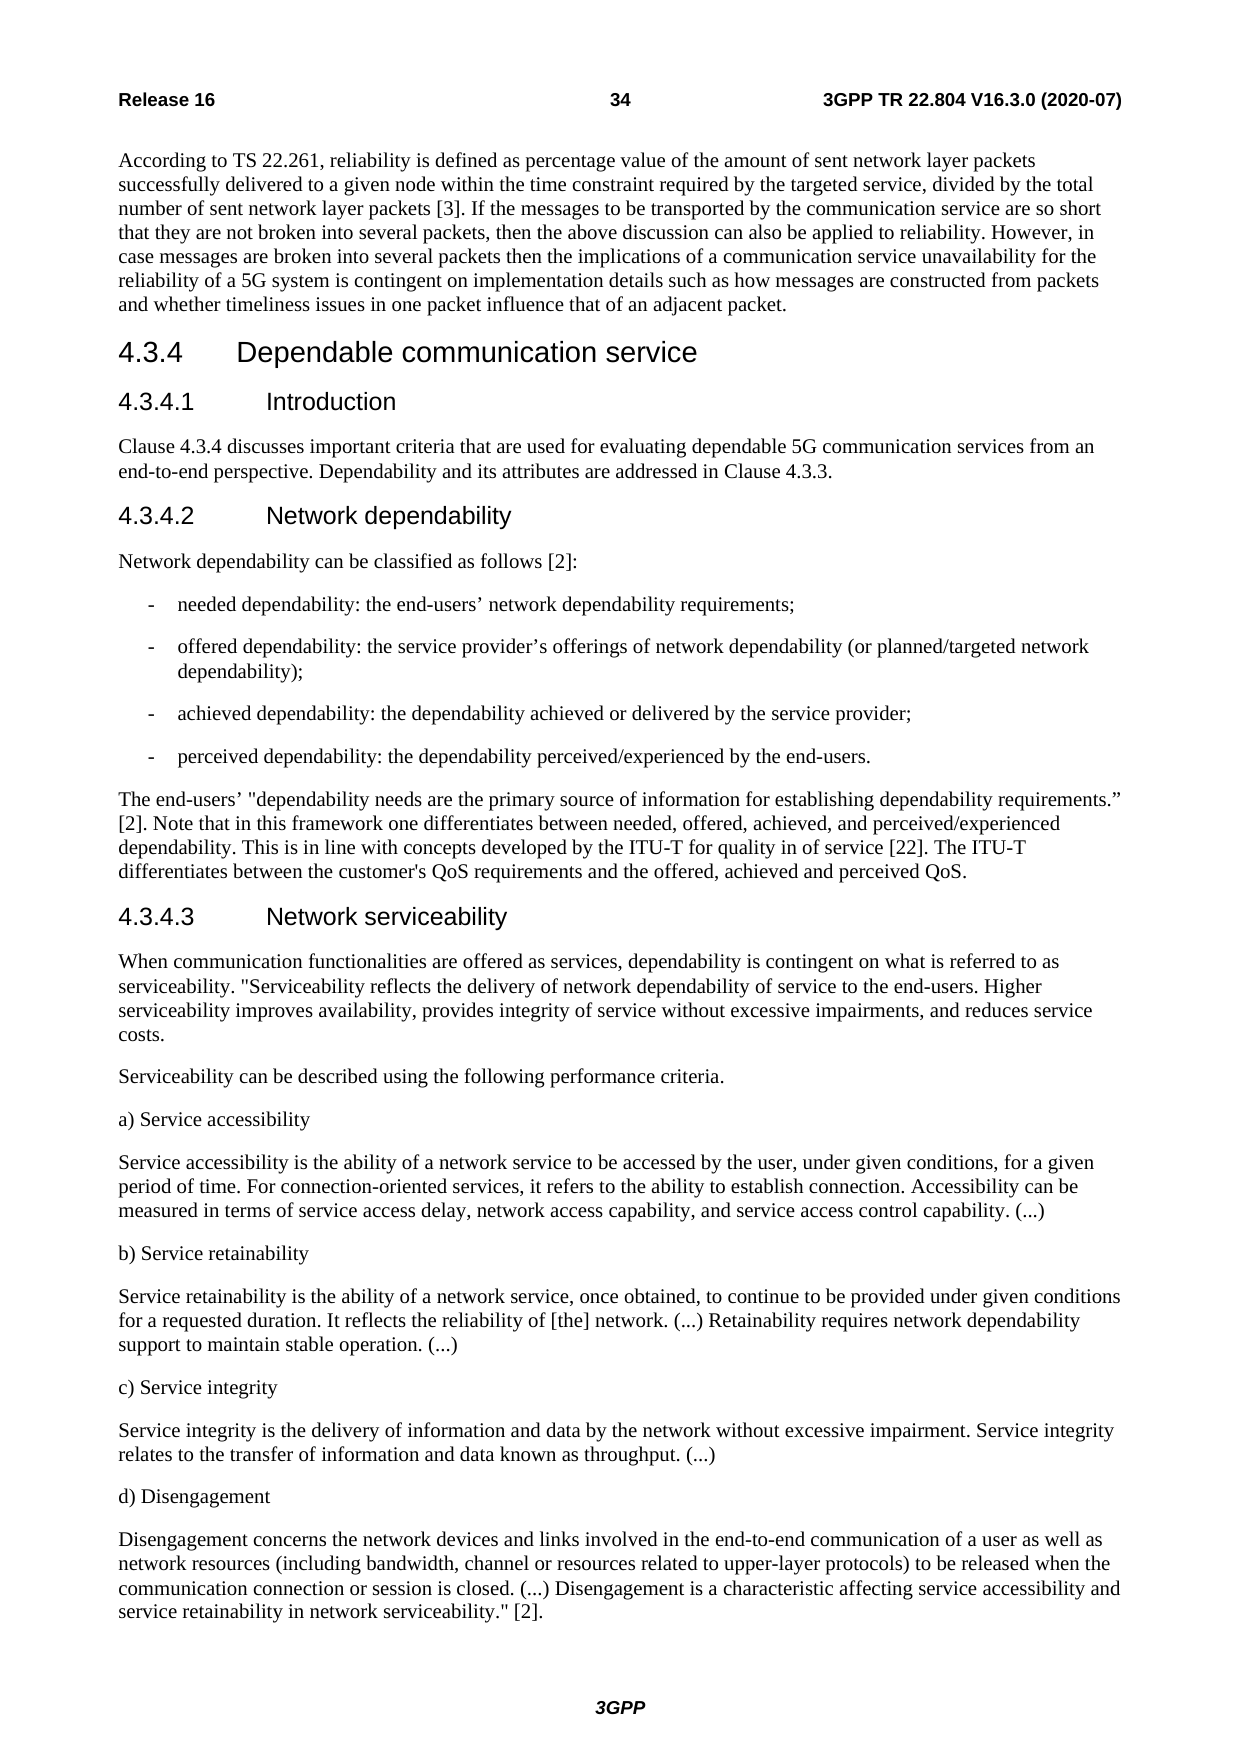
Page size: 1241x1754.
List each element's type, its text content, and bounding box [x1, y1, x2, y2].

text The end-users’ "dependability needs are the primary source of information for establishing dependability requirements.” [2]. Note that in this framework one differentiates between needed, offered, achieved, and perceived/experienced dependability. This is in line with concepts developed by the ITU-T for quality in of service [22]. The ITU-T differentiates between the customer's QoS requirements and the offered, achieved and perceived QoS. [118, 787, 1122, 883]
text Clause 4.3.4 discusses important criteria that are used for evaluating dependable 5G communication services from an end-to-end perspective. Dependability and its attributes are addressed in Clause 4.3.3. [118, 434, 1122, 483]
text - perceived dependability: the dependability perceived/experienced by the end-users. [148, 744, 1122, 768]
text c) Service integrity [118, 1375, 1122, 1399]
text - needed dependability: the end-users’ network dependability requirements; [148, 592, 1122, 616]
subtitle 4.3.4.3 Network serviceability [118, 902, 1122, 931]
text a) Service accessibility [118, 1107, 1122, 1131]
text Service integrity is the delivery of information and data by the network without excessive impairment. Service integrity relates to the transfer of information and data known as throughput. (...) [118, 1418, 1122, 1466]
text Network dependability can be classified as follows [2]: [118, 549, 1122, 573]
text - achieved dependability: the dependability achieved or delivered by the service provider; [148, 701, 1122, 725]
text - offered dependability: the service provider’s offerings of network dependability (or planned/targeted network dependability); [148, 634, 1122, 683]
text d) Disengagement [118, 1484, 1122, 1508]
text Service accessibility is the ability of a network service to be accessed by the user, under given conditions, for a given period of time. For connection-oriented services, it refers to the ability to establish connection. Accessibility can be measured in terms of service access delay, network access capability, and service access control capability. (...) [118, 1150, 1122, 1222]
text Serviceability can be described using the following performance criteria. [118, 1064, 1122, 1088]
text According to TS 22.261, reliability is defined as percentage value of the amount of sent network layer packets successfully delivered to a given node within the time constraint required by the targeted service, divided by the total number of sent network layer packets [3]. If the messages to be transported by the communication service are so short that they are not broken into several packets, then the above discussion can also be applied to reliability. However, in case messages are broken into several packets then the implications of a communication service unavailability for the reliability of a 5G system is contingent on implementation details such as how messages are constructed from packets and whether timeliness issues in one packet influence that of an adjacent packet. [118, 147, 1122, 316]
text When communication functionalities are offered as services, dependability is contingent on what is referred to as serviceability. "Serviceability reflects the delivery of network dependability of service to the end-users. Higher serviceability improves availability, provides integrity of service without excessive impairments, and reduces service costs. [118, 949, 1122, 1046]
text Service retainability is the ability of a network service, once obtained, to continue to be provided under given conditions for a requested duration. It reflects the reliability of [the] network. (...) Retainability requires network dependability support to maintain stable operation. (...) [118, 1284, 1122, 1356]
subtitle 4.3.4 Dependable communication service [118, 335, 1122, 368]
text Disengagement concerns the network devices and links involved in the end-to-end communication of a user as well as network resources (including bandwidth, channel or resources related to upper-layer protocols) to be released when the communication connection or session is closed. (...) Disengagement is a characteristic affecting service accessibility and service retainability in network serviceability." [2]. [118, 1527, 1122, 1623]
subtitle 4.3.4.2 Network dependability [118, 501, 1122, 530]
subtitle 4.3.4.1 Introduction [118, 387, 1122, 416]
text b) Service retainability [118, 1241, 1122, 1265]
